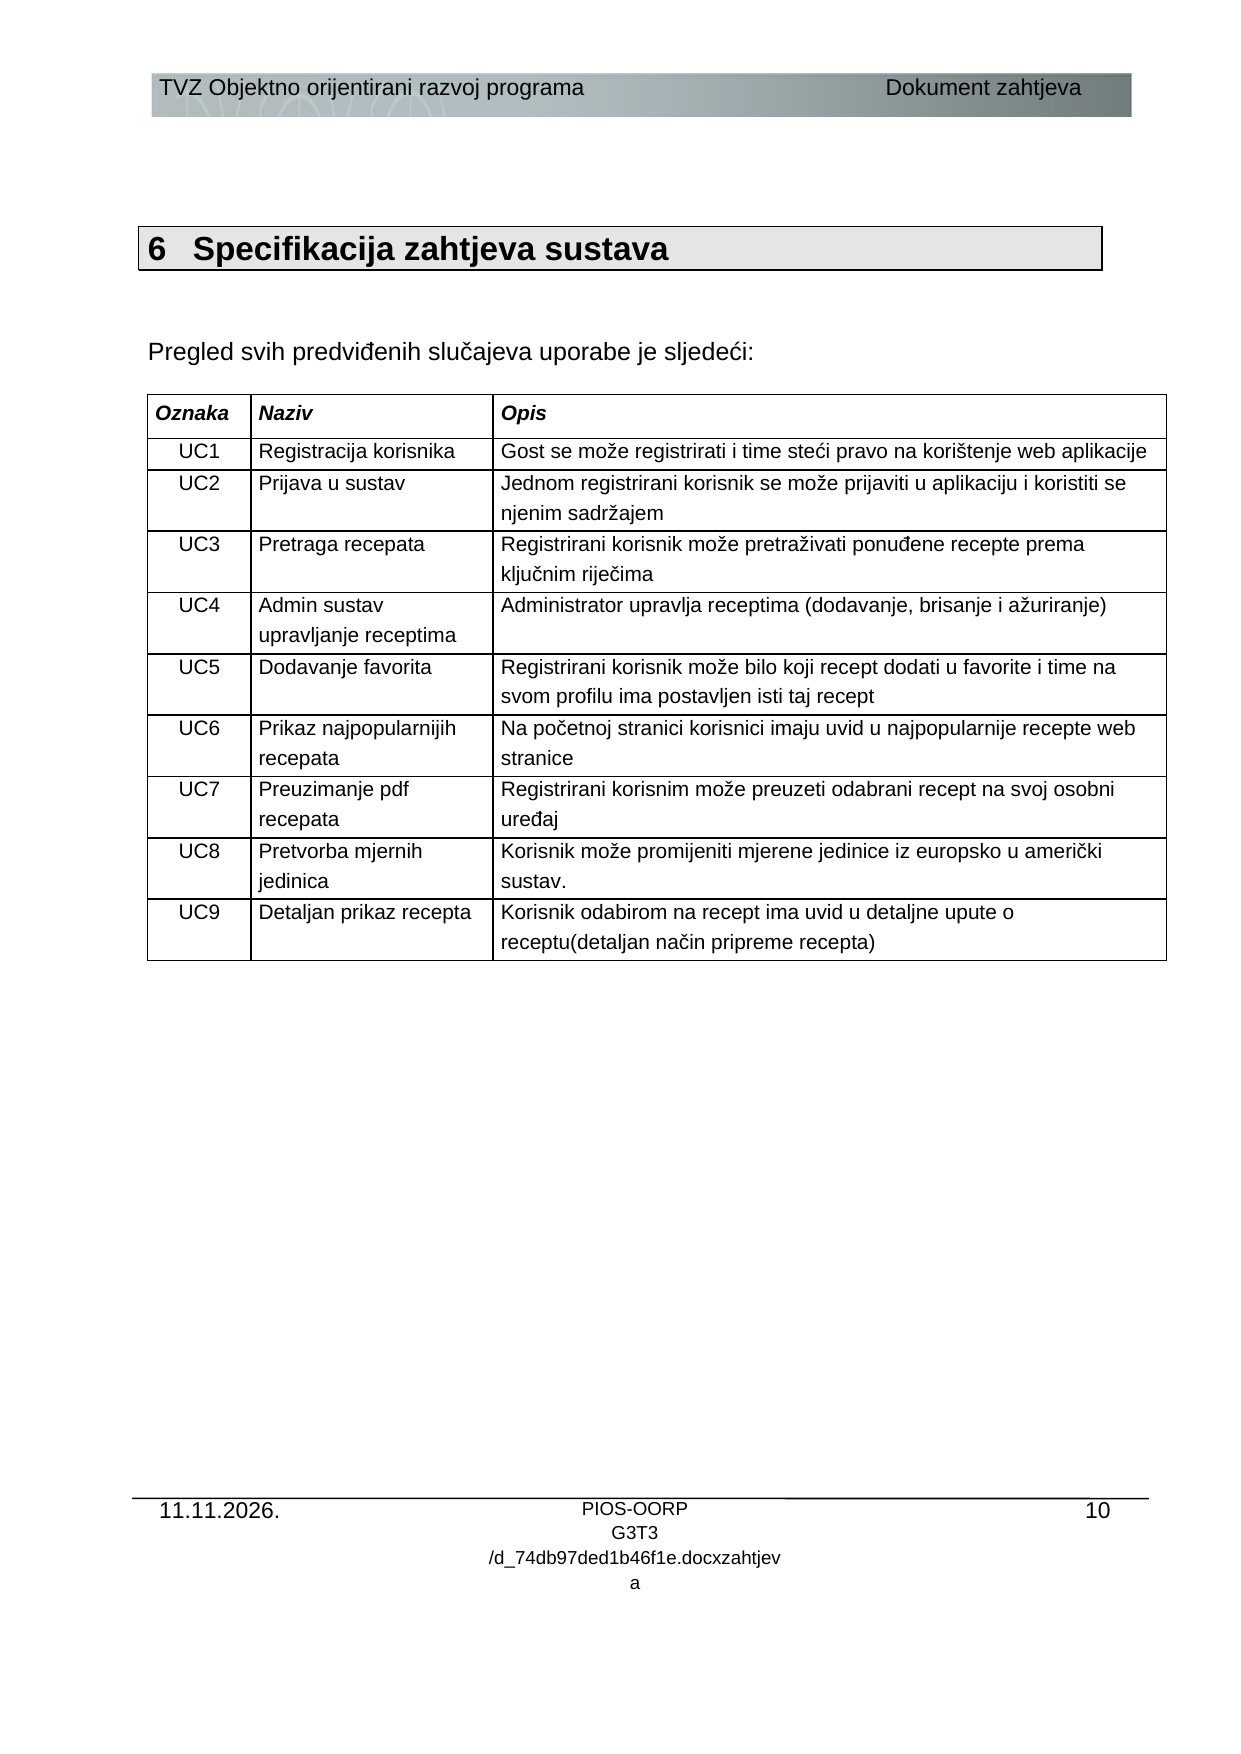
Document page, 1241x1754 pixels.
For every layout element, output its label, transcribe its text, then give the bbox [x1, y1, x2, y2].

table_cell Pretraga recepata [252, 532, 492, 592]
subtitle Specifikacija zahtjeva sustava [139, 227, 1101, 269]
table_cell Administrator upravlja receptima (dodavanje, brisanje i ažuriranje) [494, 593, 1166, 653]
table_cell Preuzimanje pdf recepata [252, 777, 492, 837]
table_cell Dodavanje favorita [252, 655, 492, 714]
table_cell UC4 [148, 593, 250, 653]
table_cell Pretvorba mjernih jedinica [252, 839, 492, 898]
table_cell Na početnoj stranici korisnici imaju uvid u najpopularnije recepte web stranice [494, 716, 1166, 776]
table_cell Gost se može registrirati i time steći pravo na korištenje web aplikacije [494, 439, 1166, 469]
table_cell Prikaz najpopularnijih recepata [252, 716, 492, 776]
table_cell Registrirani korisnim može preuzeti odabrani recept na svoj osobni uređaj [494, 777, 1166, 837]
table_cell Registrirani korisnik može bilo koji recept dodati u favorite i time na svom profilu ima postavljen isti taj recept [494, 655, 1166, 714]
table_header Naziv [252, 395, 492, 437]
text Pregled svih predviđenih slučajeva uporabe je sljedeći: [148, 337, 1093, 365]
table_header Opis [494, 395, 1166, 437]
table_cell UC1 [148, 439, 250, 469]
picture [151, 73, 1132, 117]
table_cell UC8 [148, 839, 250, 898]
table_cell UC7 [148, 777, 250, 837]
table_cell UC6 [148, 716, 250, 776]
table_cell Prijava u sustav [252, 471, 492, 530]
table_header Oznaka [148, 395, 250, 437]
table_cell Registrirani korisnik može pretraživati ponuđene recepte prema ključnim riječima [494, 532, 1166, 592]
table_cell UC9 [148, 900, 250, 960]
table_cell Jednom registrirani korisnik se može prijaviti u aplikaciju i koristiti se njenim sadržajem [494, 471, 1166, 530]
table_cell Korisnik odabirom na recept ima uvid u detaljne upute o receptu(detaljan način pripreme recepta) [494, 900, 1166, 960]
table_cell Registracija korisnika [252, 439, 492, 469]
table_cell UC3 [148, 532, 250, 592]
table_cell UC2 [148, 471, 250, 530]
table_cell UC5 [148, 655, 250, 714]
table_cell Detaljan prikaz recepta [252, 900, 492, 960]
table_cell Admin sustav upravljanje receptima [252, 593, 492, 653]
table_cell Korisnik može promijeniti mjerene jedinice iz europsko u američki sustav. [494, 839, 1166, 898]
